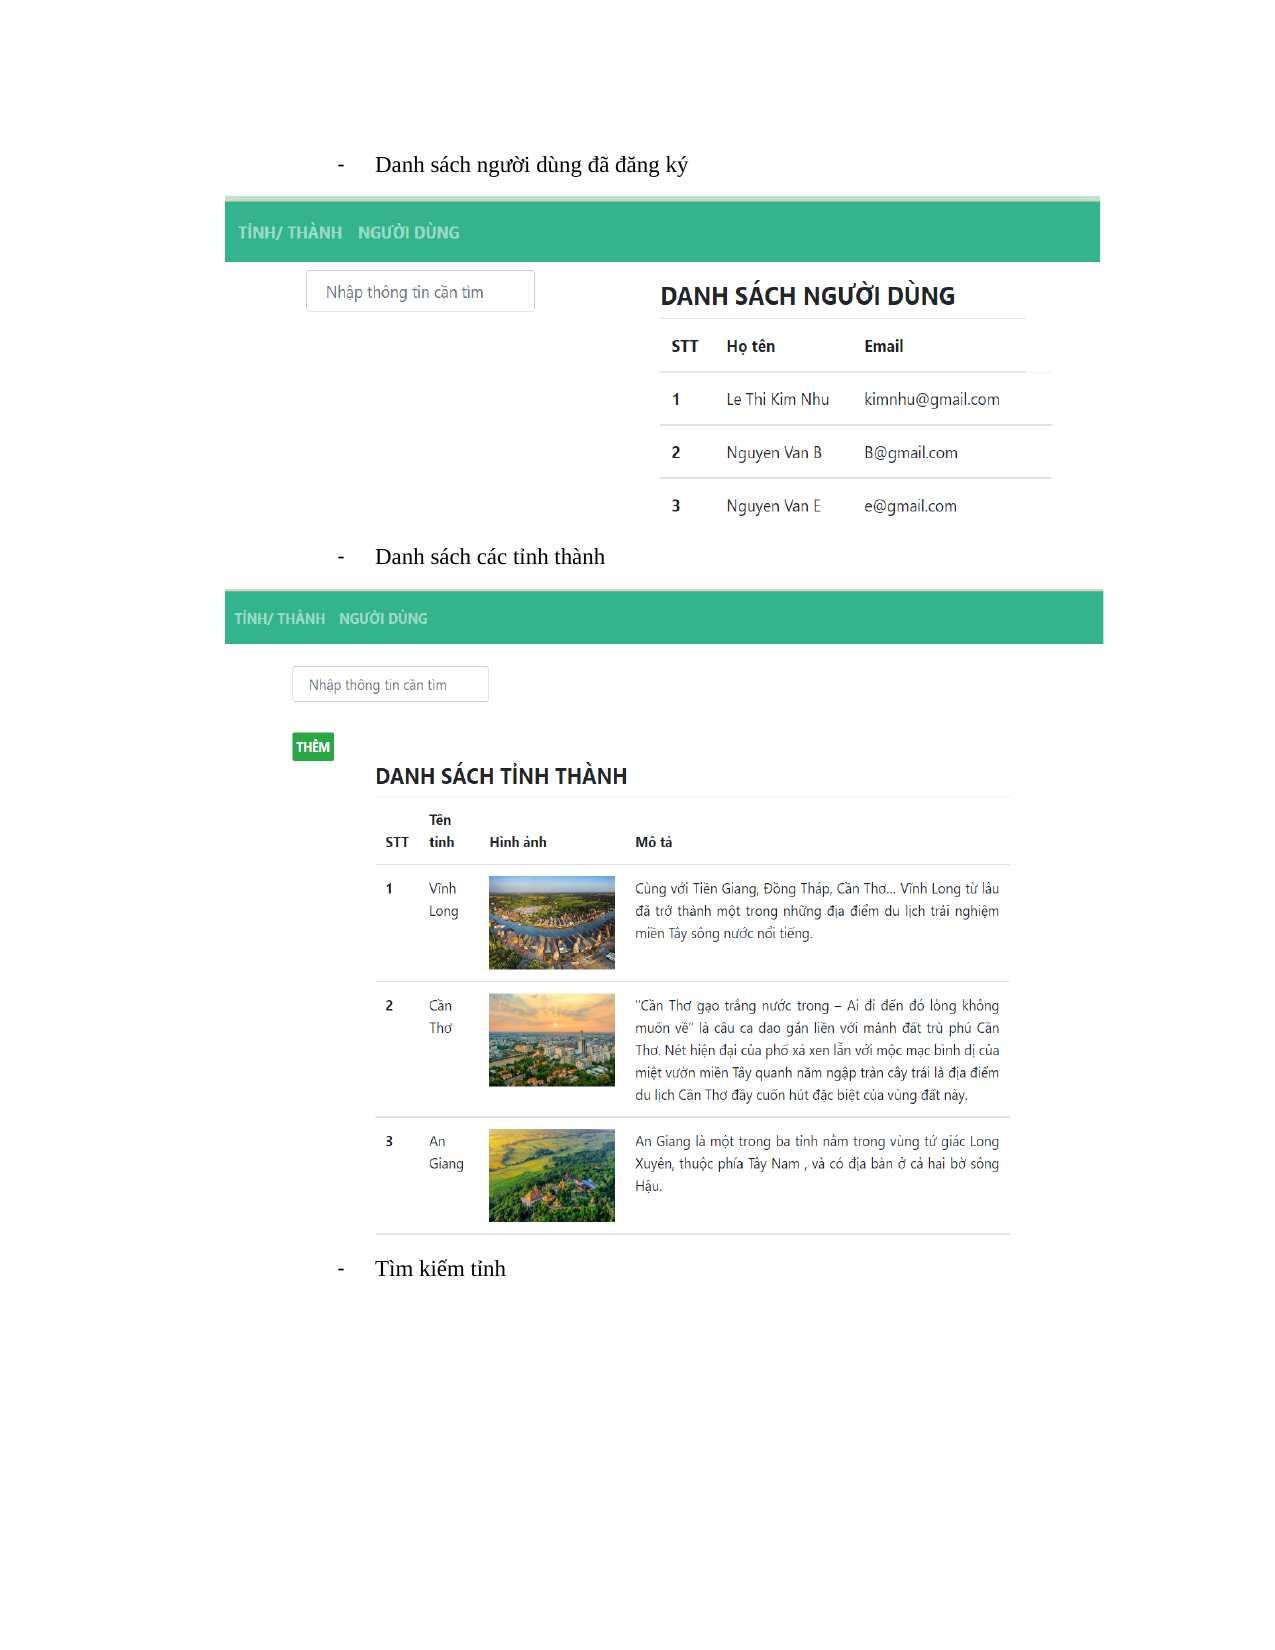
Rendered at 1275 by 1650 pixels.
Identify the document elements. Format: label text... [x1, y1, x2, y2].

list Danh sách các tỉnh thành [337, 542, 1125, 570]
list Danh sách người dùng đã đăng ký [337, 150, 1125, 178]
list Tìm kiếm tỉnh [337, 1254, 1125, 1282]
picture [225, 589, 1104, 1236]
picture [225, 196, 1101, 524]
